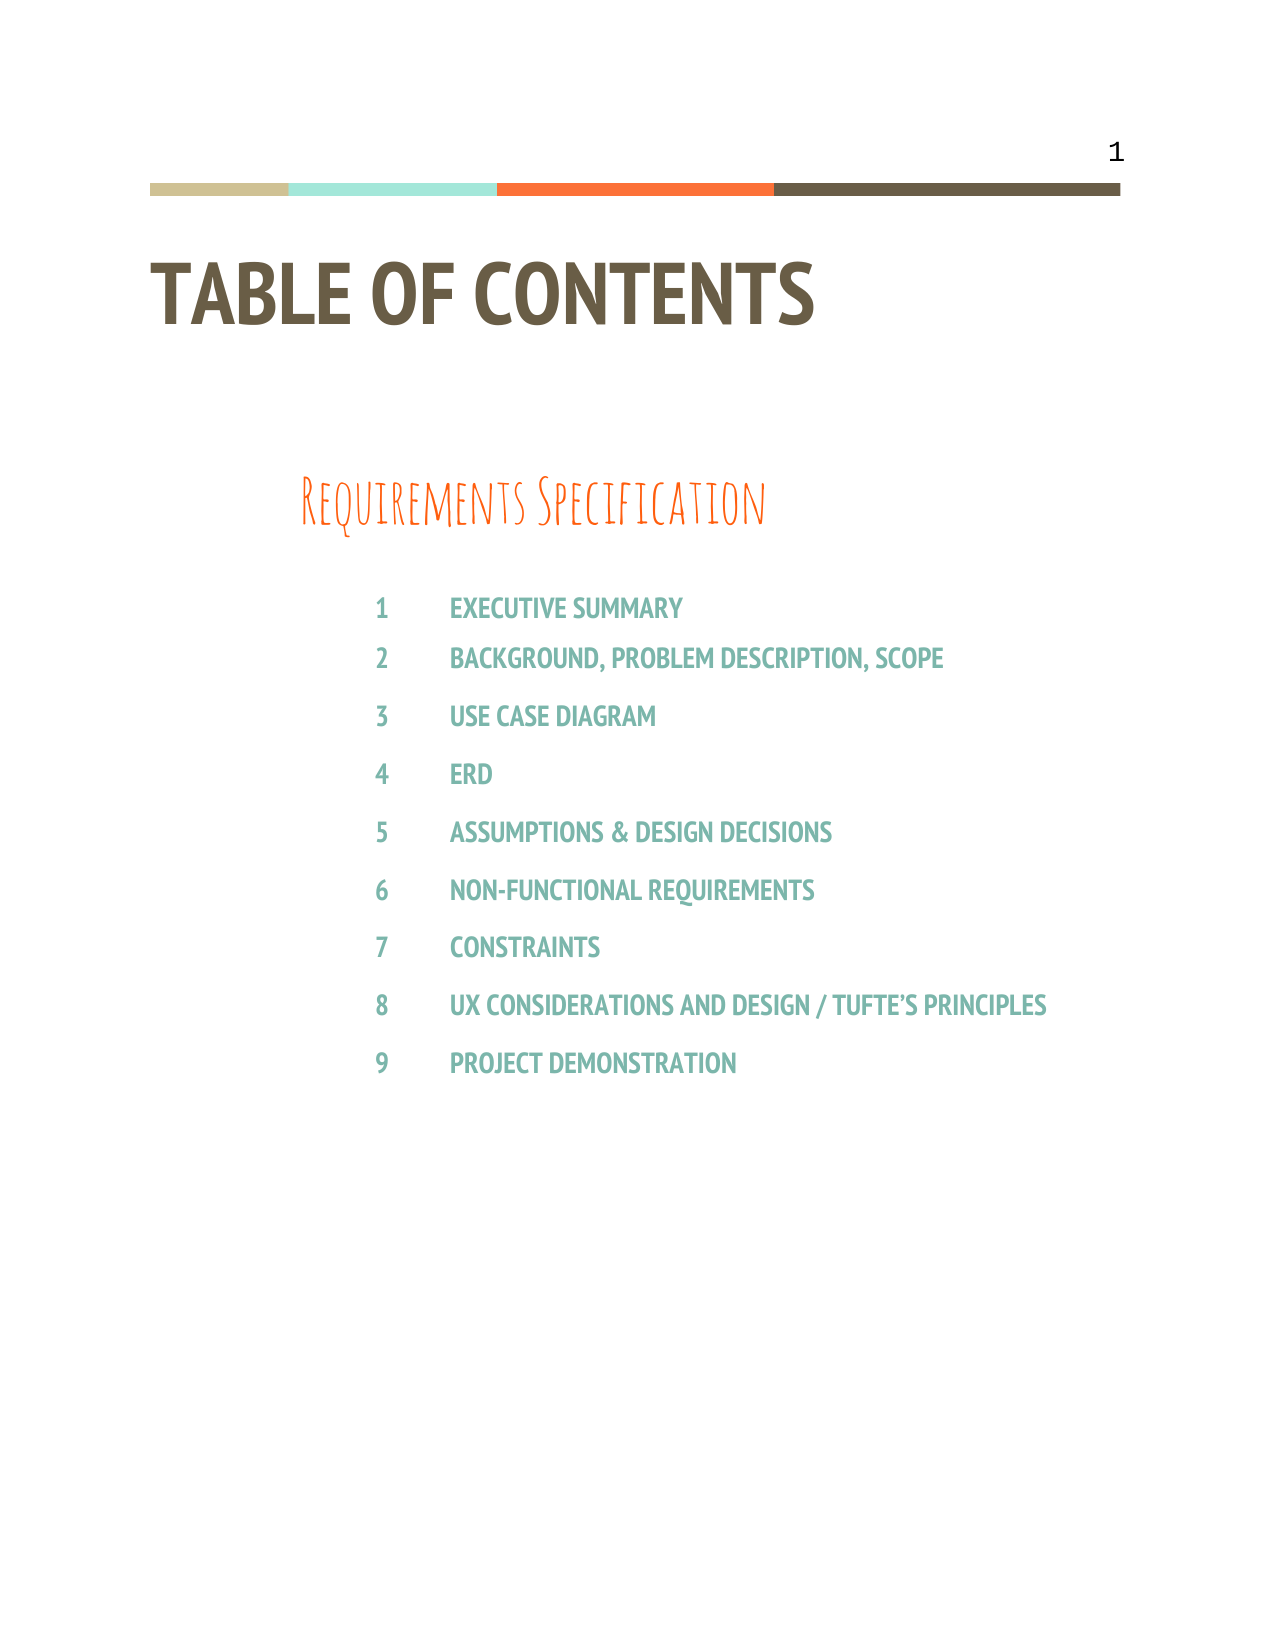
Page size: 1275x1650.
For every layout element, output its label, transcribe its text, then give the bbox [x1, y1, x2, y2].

title TABLE OF CONTENTS [150, 235, 1125, 348]
text 5 ASSUMPTIONS & DESIGN DECISIONS [150, 812, 1125, 850]
text 3 USE CASE DIAGRAM [150, 697, 1125, 735]
title 1 EXECUTIVE SUMMARY [150, 589, 1125, 626]
text 2 BACKGROUND, PROBLEM DESCRIPTION, SCOPE [150, 639, 1125, 677]
text 4 ERD [150, 755, 1125, 792]
text 8 UX CONSIDERATIONS AND DESIGN / TUFTE’S PRINCIPLES [150, 986, 1125, 1023]
text Requirements Specification [150, 461, 1125, 540]
picture [150, 183, 1121, 196]
text 7 CONSTRAINTS [150, 928, 1125, 966]
text 6 NON-FUNCTIONAL REQUIREMENTS [150, 870, 1125, 908]
text 9 PROJECT DEMONSTRATION [300, 1043, 1125, 1081]
